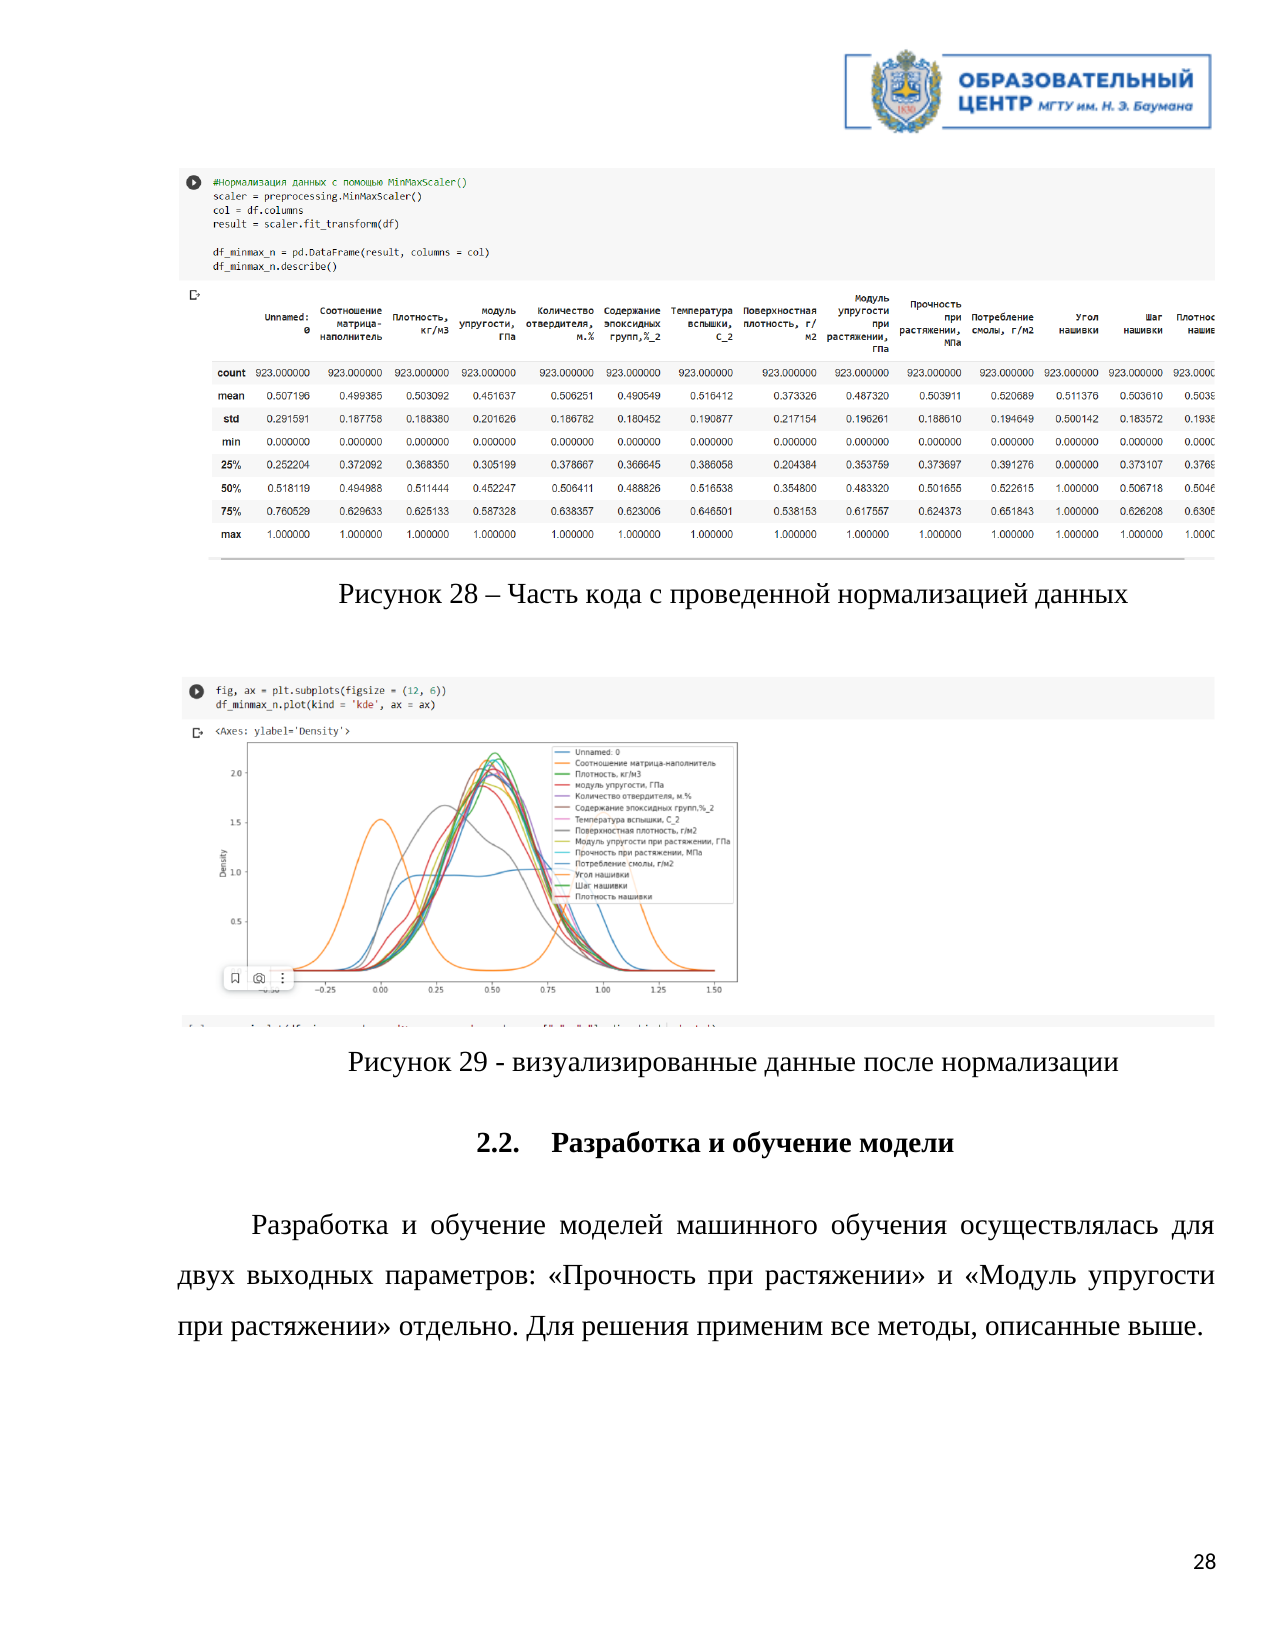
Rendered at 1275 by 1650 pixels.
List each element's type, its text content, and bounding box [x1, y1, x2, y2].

picture [814, 26, 1262, 149]
list Разработка и обучение модели [214, 1125, 1216, 1159]
text Рисунок 28 – Часть кода с проведенной нормализацией данных [177, 576, 1216, 609]
picture [177, 165, 1216, 560]
text Рисунок 29 - визуализированные данные после нормализации [177, 1044, 1216, 1077]
text Разработка и обучение моделей машинного обучения осуществлялась для двух выходных параметров: «Прочность при растяжении» и «Модуль упругости при растяжении» отдельно. Для решения применим все методы, описанные выше. [177, 1291, 1216, 1341]
text Разработка и обучение моделей машинного обучения осуществлялась для двух выходных параметров: «Прочность при растяжении» и «Модуль упругости при растяжении» отдельно. Для решения применим все методы, описанные выше. [177, 1207, 1216, 1257]
picture [177, 676, 1216, 1027]
